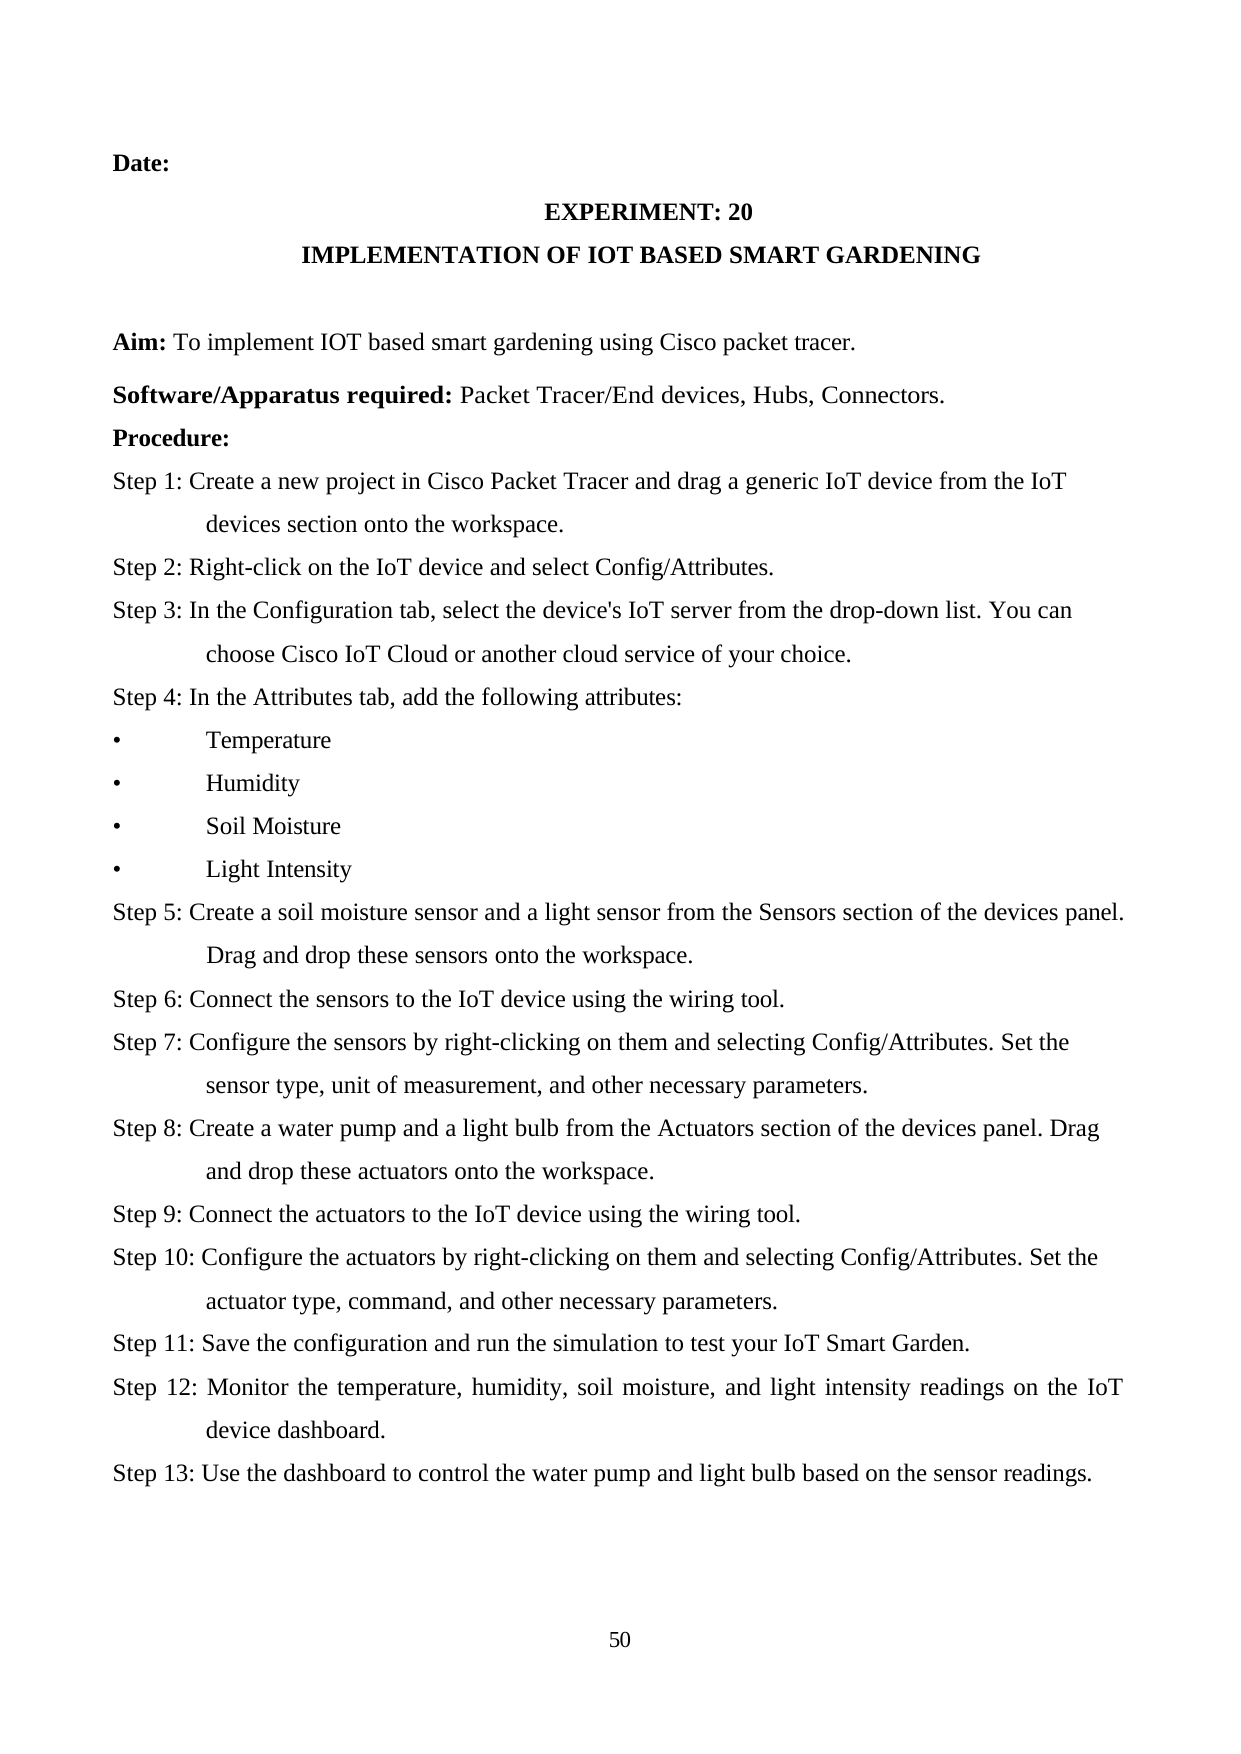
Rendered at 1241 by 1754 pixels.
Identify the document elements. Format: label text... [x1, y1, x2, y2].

text Step 8: Create a water pump and a light bulb from the Actuators section of the devices panel. Drag and drop these actuators onto the workspace. [112, 1113, 1137, 1185]
text Step 5: Create a soil moisture sensor and a light sensor from the Sensors section of the devices panel. [112, 897, 1137, 926]
text Step 12: Monitor the temperature, humidity, soil moisture, and light intensity readings on the IoT device dashboard. [112, 1372, 1137, 1444]
text Step 10: Configure the actuators by right-clicking on them and selecting Config/Attributes. Set the actuator type, command, and other necessary parameters. [112, 1242, 1137, 1314]
text Date: [112, 148, 175, 177]
list Soil Moisture [112, 811, 1137, 840]
text Step 7: Configure the sensors by right-clicking on them and selecting Config/Attributes. Set the sensor type, unit of measurement, and other necessary parameters. [112, 1027, 1137, 1099]
text Drag and drop these sensors onto the workspace. [103, 941, 796, 969]
list Temperature [112, 725, 1137, 754]
list Light Intensity [112, 854, 1137, 883]
text Step 11: Save the configuration and run the simulation to test your IoT Smart Garden. [112, 1329, 1137, 1357]
text Step 6: Connect the sensors to the IoT device using the wiring tool. [110, 984, 788, 1012]
text EXPERIMENT: 20 IMPLEMENTATION OF IOT BASED SMART GARDENING [301, 197, 981, 269]
text Step 4: In the Attributes tab, add the following attributes: [112, 682, 1137, 711]
text Step 2: Right-click on the IoT device and select Config/Attributes. [112, 552, 1137, 581]
text Step 9: Connect the actuators to the IoT device using the wiring tool. [112, 1199, 1137, 1228]
text Procedure: [112, 423, 1137, 452]
text Step 13: Use the dashboard to control the water pump and light bulb based on the sensor readings. [112, 1458, 1137, 1487]
text Step 1: Create a new project in Cisco Packet Tracer and drag a generic IoT device from the IoT devices section onto the workspace. [112, 466, 1137, 538]
text Step 3: In the Configuration tab, select the device's IoT server from the drop-down list. You can choose Cisco IoT Cloud or another cloud service of your choice. [112, 596, 1137, 667]
list Humidity [112, 768, 1137, 797]
text Software/Apparatus required: Packet Tracer/End devices, Hubs, Connectors. [112, 380, 1137, 408]
text Aim: To implement IOT based smart gardening using Cisco packet tracer. [112, 327, 1137, 356]
